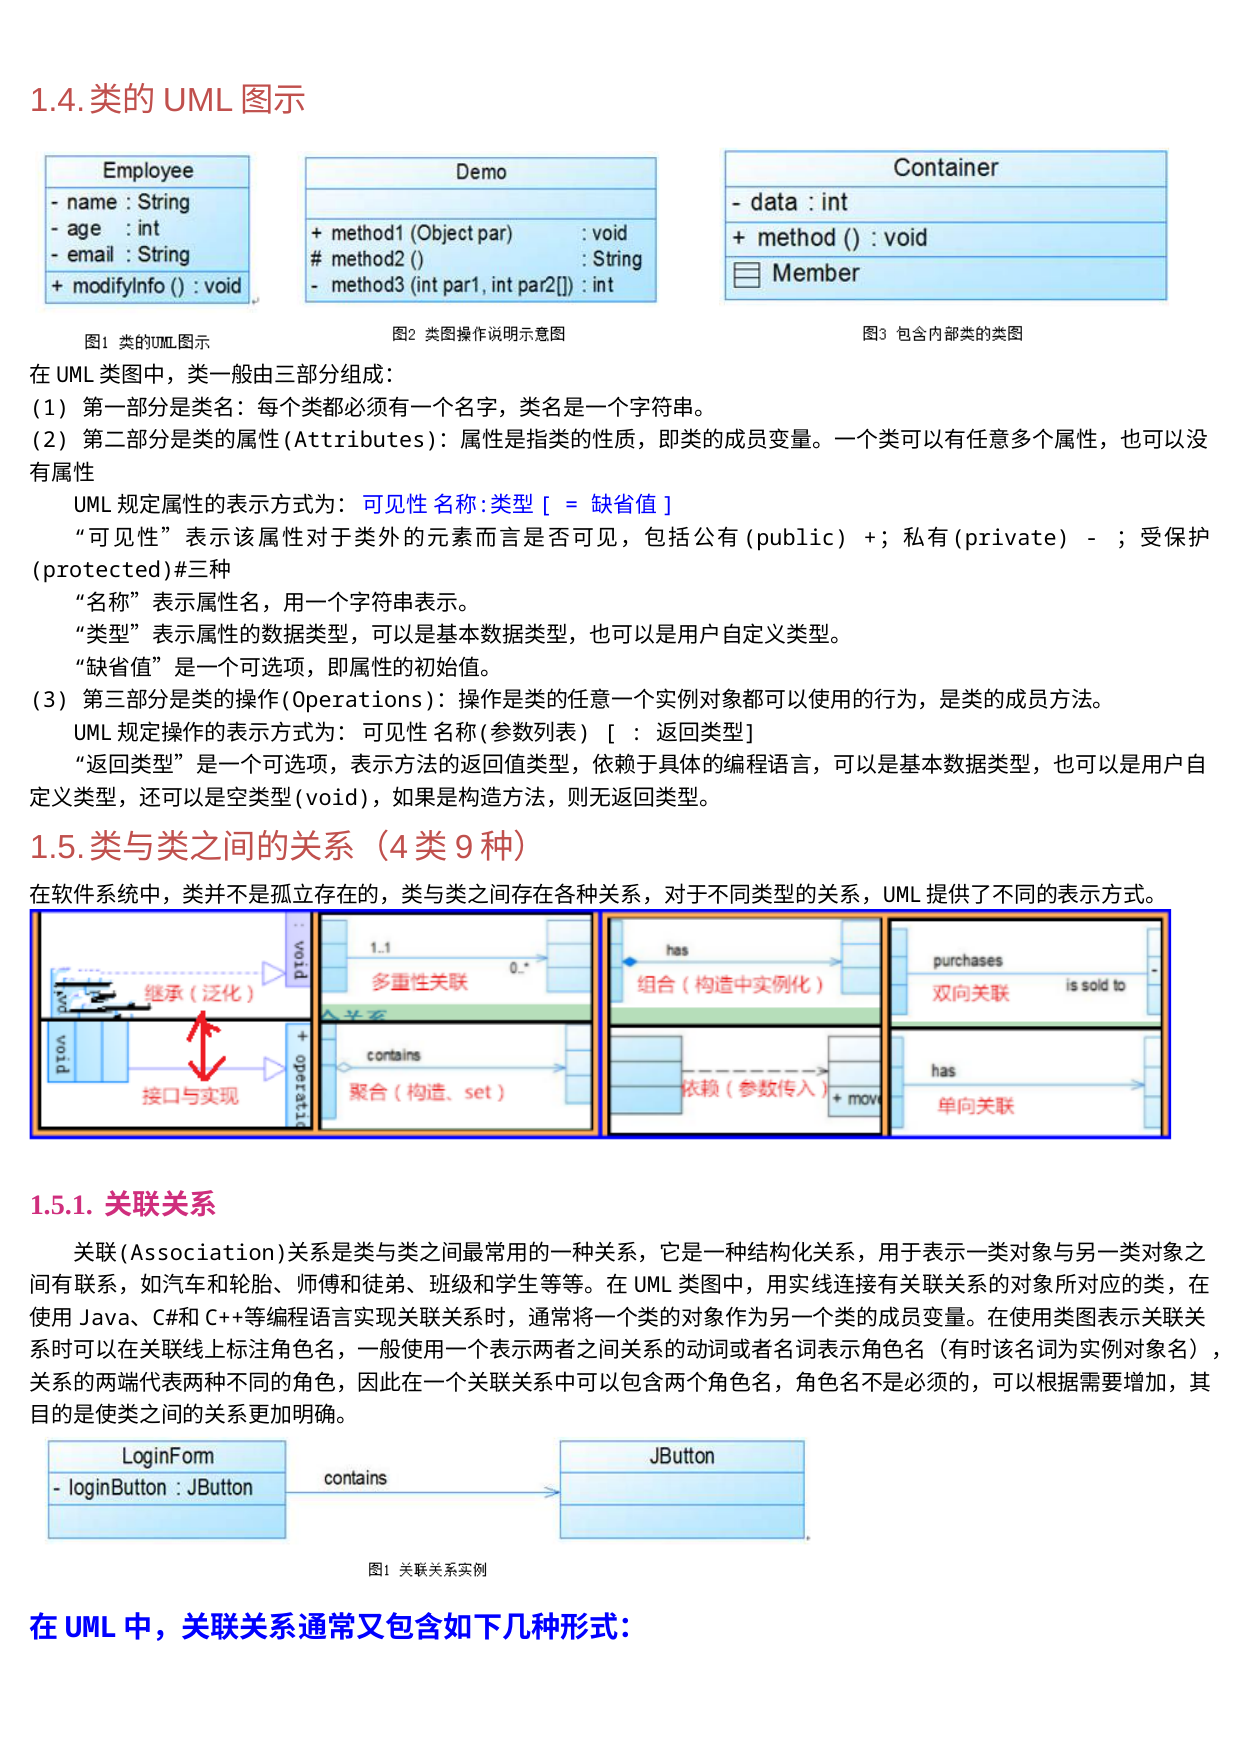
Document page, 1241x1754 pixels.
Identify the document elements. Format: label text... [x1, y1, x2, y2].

subtitle 类与类之间的关系（4类9种） [29, 812, 1211, 877]
list 在UML中，关联关系通常又包含如下几种形式： [29, 1592, 1211, 1657]
text 在软件系统中，类并不是孤立存在的，类与类之间存在各种关系，对于不同类型的关系，UML提供了不同的表示方式。 [29, 877, 1211, 909]
subtitle 关联关系 [29, 1169, 1211, 1234]
picture [285, 138, 680, 352]
picture [29, 134, 266, 352]
text 关联(Association)关系是类与类之间最常用的一种关系，它是一种结构化关系，用于表示一类对象与另一类对象之间有联系，如汽车和轮胎、师傅和徒弟、班级和学生等等。在UML类图中，用实线连接有关联关系的对象所对应的类，在使用Java、C#和C++等编程语言实现关联关系时，通常将一个类的对象作为另一个类的成员变量。在使用类图表示关联关系时可以在关联线上标注角色名，一般使用一个表示两者之间关系的动词或者名词表示角色名（有时该名词为实例对象名），关系的两端代表两种不同的角色，因此在一个关联关系中可以包含两个角色名，角色名不是必须的，可以根据需要增加，其目的是使类之间的关系更加明确。 [29, 1234, 1211, 1429]
subtitle 类的UML图示 [29, 64, 1211, 129]
text UML规定操作的表示方式为： 可见性 名称(参数列表) [ : 返回类型] [29, 714, 1211, 747]
text “返回类型”是一个可选项，表示方法的返回值类型，依赖于具体的编程语言，可以是基本数据类型，也可以是用户自定义类型，还可以是空类型(void)，如果是构造方法，则无返回类型。 [29, 747, 1211, 812]
text (3) 第三部分是类的操作(Operations)：操作是类的任意一个实例对象都可以使用的行为，是类的成员方法。 [29, 682, 1211, 714]
text “缺省值”是一个可选项，即属性的初始值。 [29, 649, 1211, 682]
text “可见性”表示该属性对于类外的元素而言是否可见，包括公有(public) +；私有(private) - ；受保护(protected)#三种 [29, 519, 1211, 584]
text (2) 第二部分是类的属性(Attributes)：属性是指类的性质，即类的成员变量。一个类可以有任意多个属性，也可以没有属性 [29, 422, 1211, 487]
picture [29, 1429, 815, 1581]
text “名称”表示属性名，用一个字符串表示。 [29, 584, 1211, 617]
picture [29, 909, 1172, 1141]
text UML规定属性的表示方式为： 可见性 名称:类型 [ = 缺省值 ] [29, 487, 1211, 519]
text “类型”表示属性的数据类型，可以是基本数据类型，也可以是用户自定义类型。 [29, 617, 1211, 649]
picture [719, 138, 1179, 352]
text 在UML类图中，类一般由三部分组成： [29, 357, 1211, 389]
text (1) 第一部分是类名：每个类都必须有一个名字，类名是一个字符串。 [29, 389, 1211, 422]
